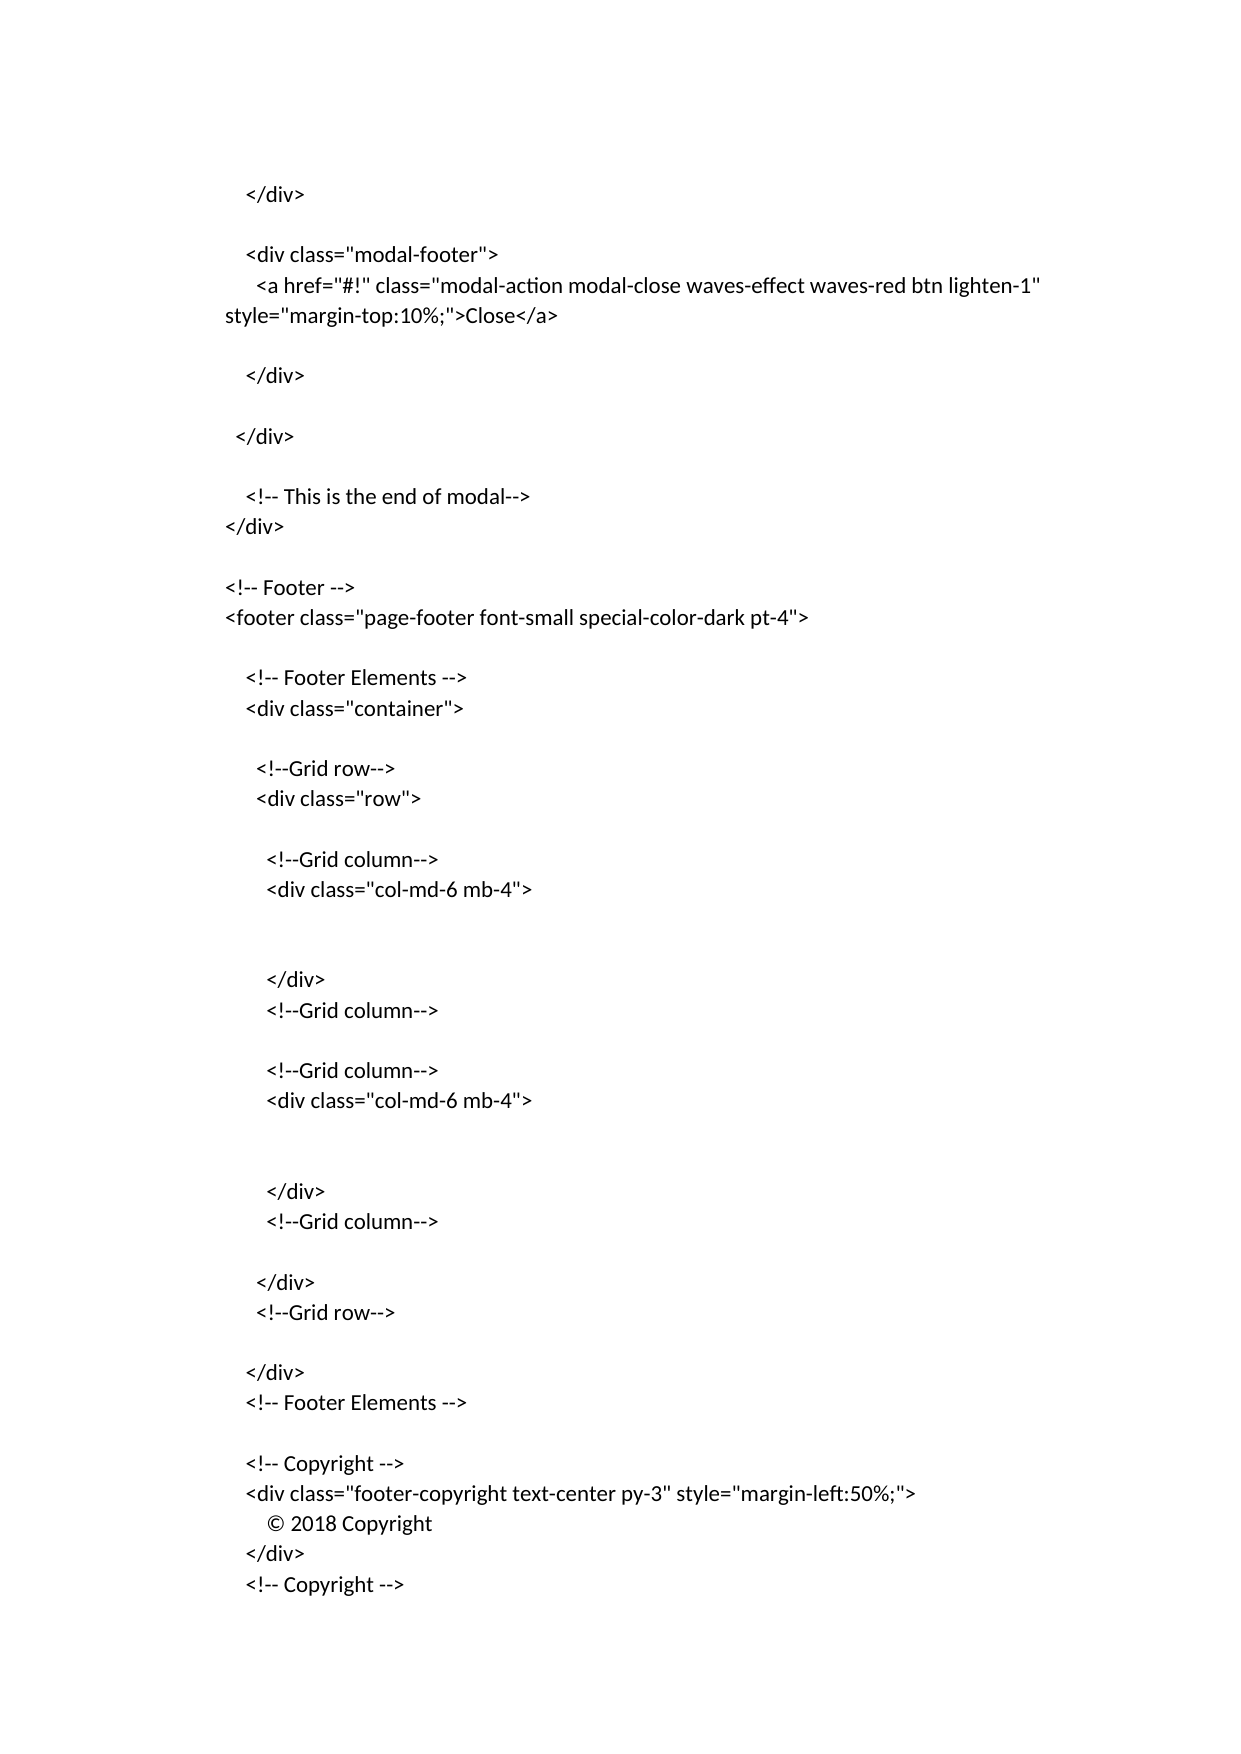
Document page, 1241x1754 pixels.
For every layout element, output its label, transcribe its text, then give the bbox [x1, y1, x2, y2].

list <!-- Copyright --> [225, 1570, 1090, 1598]
list <!--Grid column--> [225, 1207, 1090, 1235]
list <!--Grid row--> [225, 754, 1090, 782]
list © 2018 Copyright [225, 1509, 1090, 1537]
list <div class="footer-copyright text-center py-3" style="margin-left:50%;"> [225, 1479, 1090, 1507]
list <div class="col-md-6 mb-4"> [225, 1086, 1090, 1114]
list <!--Grid column--> [225, 845, 1090, 873]
list </div> [225, 512, 1090, 541]
list </div> [225, 1177, 1090, 1205]
list <footer class="page-footer font-small special-color-dark pt-4"> [225, 603, 1090, 631]
list <div class="row"> [225, 784, 1090, 812]
list <!-- Copyright --> [225, 1449, 1090, 1477]
list <div class="col-md-6 mb-4"> [225, 875, 1090, 903]
list <!--Grid column--> [225, 1056, 1090, 1084]
list </div> [225, 1268, 1090, 1296]
list <a href="#!" class="modal-action modal-close waves-effect waves-red btn lighten-1" style="margin-top:10%;">Close</a> [225, 271, 1090, 329]
list <div class="modal-footer"> [225, 241, 1090, 269]
list </div> [225, 180, 1090, 208]
list </div> [225, 1539, 1090, 1568]
list </div> [225, 422, 1090, 450]
list <!-- This is the end of modal--> [225, 482, 1090, 510]
list </div> [225, 361, 1090, 389]
list </div> [225, 1358, 1090, 1386]
list <!-- Footer Elements --> [225, 1388, 1090, 1417]
list <!--Grid column--> [225, 996, 1090, 1024]
list </div> [225, 966, 1090, 994]
list <div class="container"> [225, 694, 1090, 722]
list <!-- Footer --> [225, 573, 1090, 601]
list <!-- Footer Elements --> [225, 663, 1090, 692]
list <!--Grid row--> [225, 1298, 1090, 1326]
